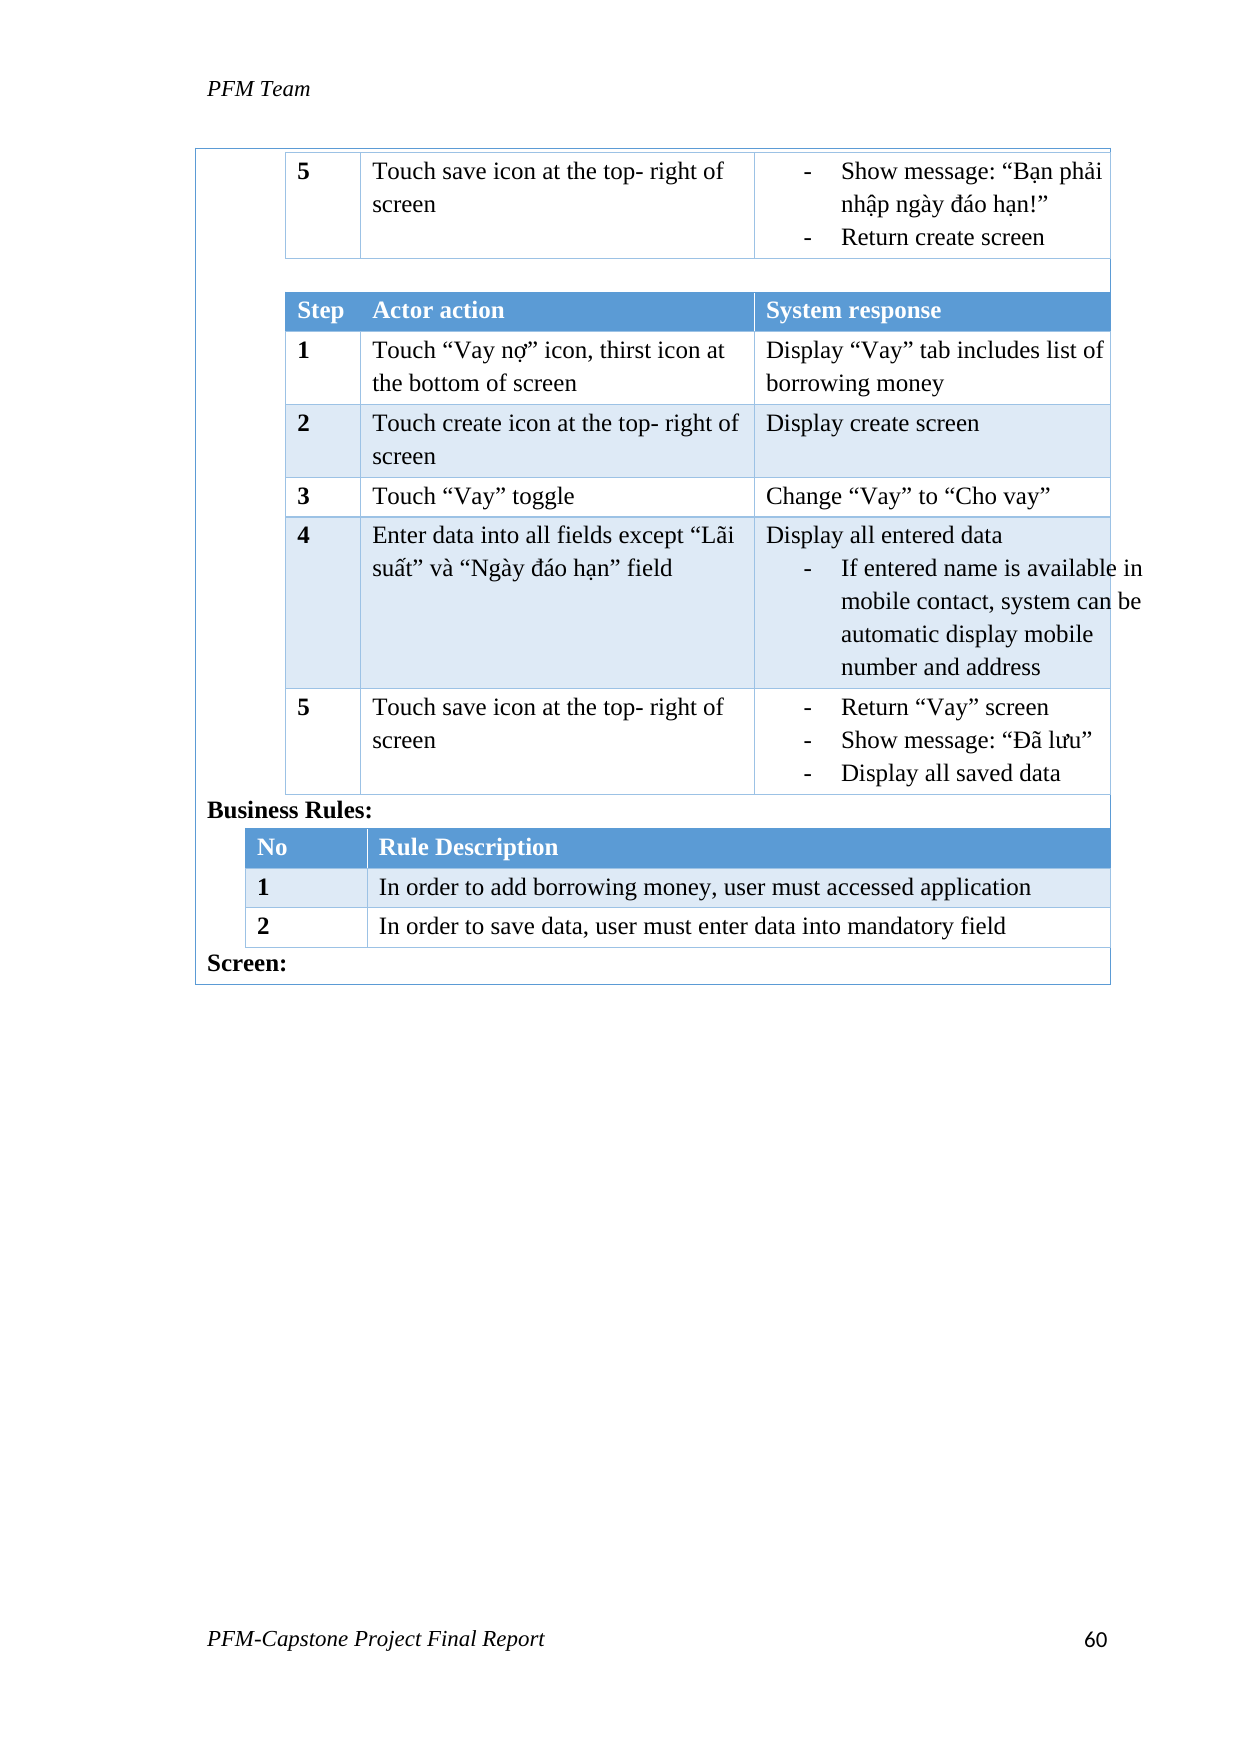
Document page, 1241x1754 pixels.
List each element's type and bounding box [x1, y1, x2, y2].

table_cell [196, 149, 1110, 984]
